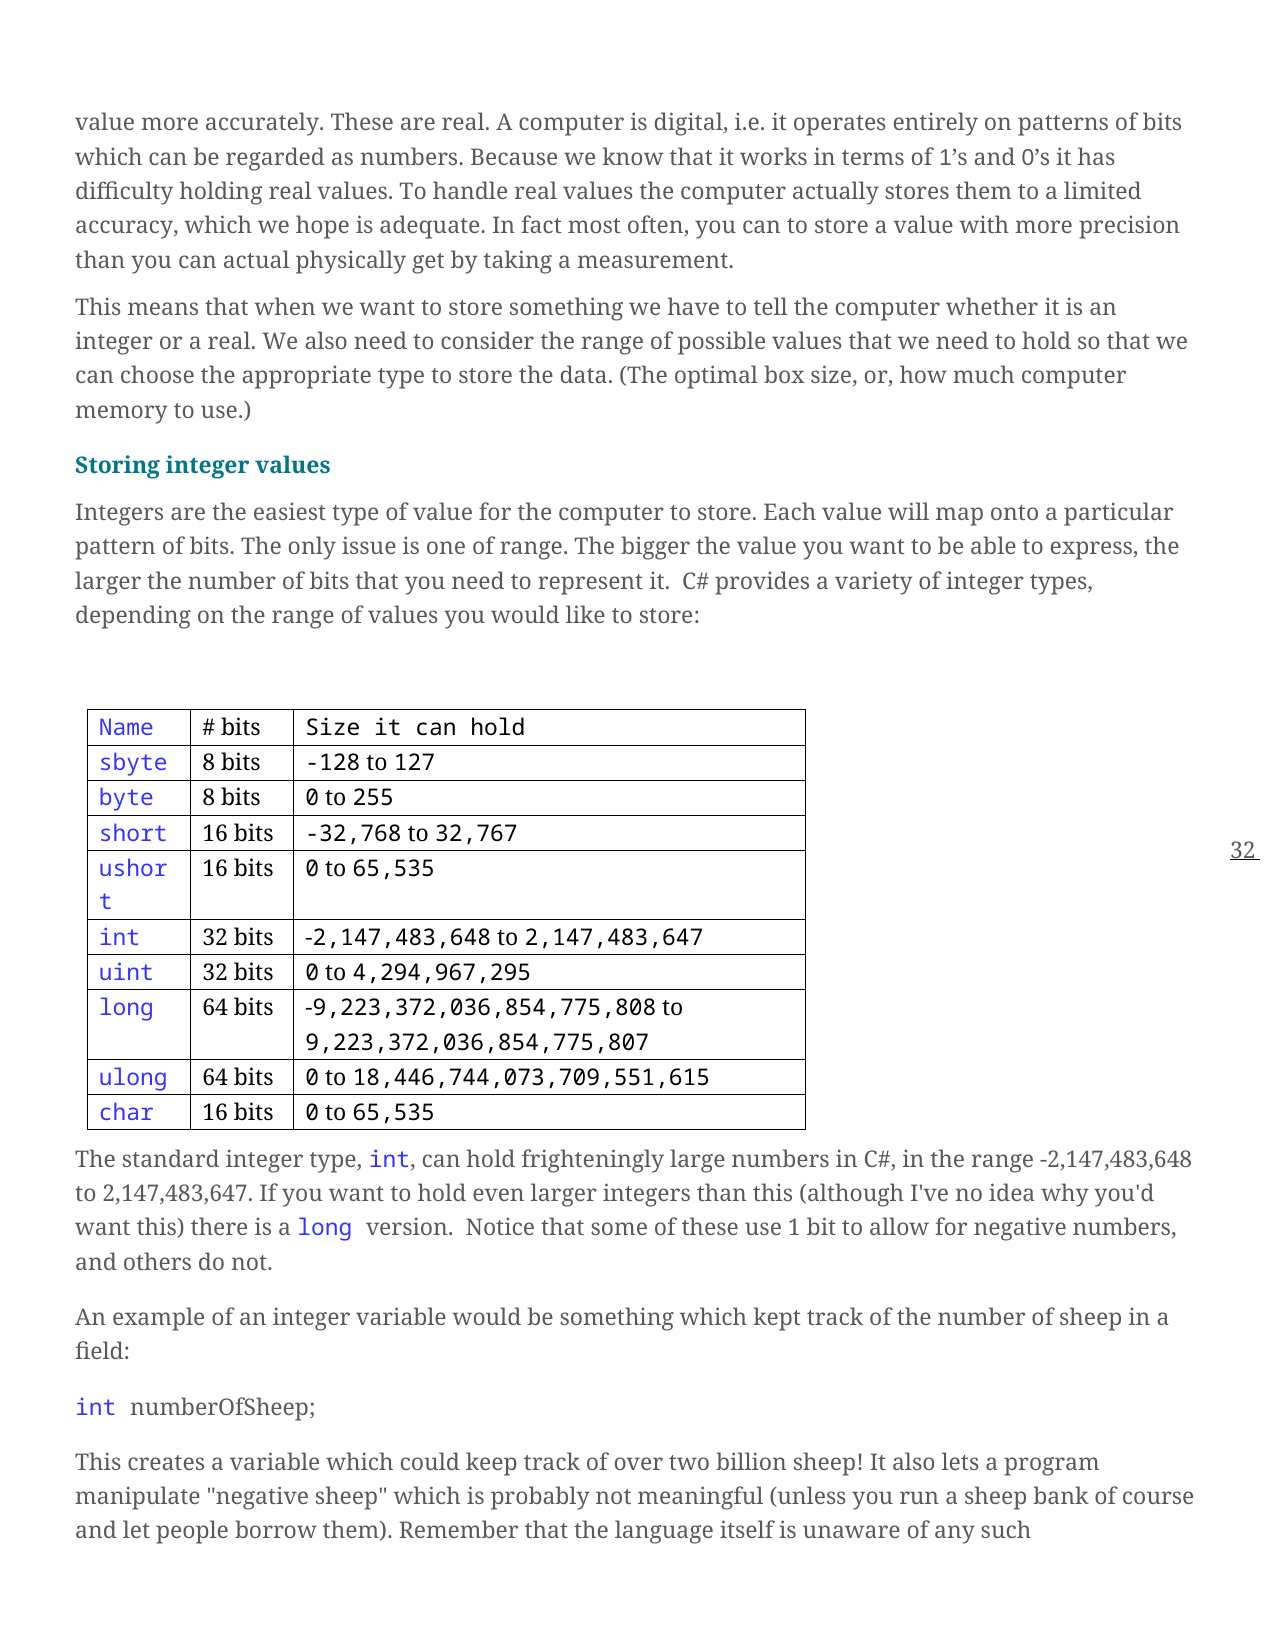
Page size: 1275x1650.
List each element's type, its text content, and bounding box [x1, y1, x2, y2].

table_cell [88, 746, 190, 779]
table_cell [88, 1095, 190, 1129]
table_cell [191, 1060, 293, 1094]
text An example of an integer variable would be something which kept track of the number of sheep in a field: [75, 1301, 1200, 1367]
subtitle Storing integer values [75, 449, 1200, 480]
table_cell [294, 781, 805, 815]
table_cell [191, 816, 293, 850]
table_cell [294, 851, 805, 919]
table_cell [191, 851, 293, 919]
text Integers are the easiest type of value for the computer to store. Each value will map onto a particular pattern of bits. The only issue is one of range. The bigger the value you want to be able to express, the larger the number of bits that you need to represent it. C# provides a variety of integer types, depending on the range of values you would like to store: [75, 496, 1200, 630]
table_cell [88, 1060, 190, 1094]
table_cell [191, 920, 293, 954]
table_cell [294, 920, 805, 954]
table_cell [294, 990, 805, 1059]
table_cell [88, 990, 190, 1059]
text int numberOfSheep; [75, 1391, 1200, 1422]
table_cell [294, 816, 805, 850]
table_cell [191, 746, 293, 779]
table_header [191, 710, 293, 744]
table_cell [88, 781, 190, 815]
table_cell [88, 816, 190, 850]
text This means that when we want to store something we have to tell the computer whether it is an integer or a real. We also need to consider the range of possible values that we need to hold so that we can choose the appropriate type to store the data. (The optimal box size, or, how much computer memory to use.) [75, 291, 1200, 425]
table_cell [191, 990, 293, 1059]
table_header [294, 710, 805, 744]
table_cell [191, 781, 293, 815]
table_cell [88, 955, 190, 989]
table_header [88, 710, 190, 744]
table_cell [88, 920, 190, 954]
text The standard integer type, int, can hold frighteningly large numbers in C#, in the range -2,147,483,648 to 2,147,483,647. If you want to hold even larger integers than this (although I've no idea why you'd want this) there is a long version. Notice that some of these use 1 bit to allow for negative numbers, and others do not. [75, 1143, 1200, 1277]
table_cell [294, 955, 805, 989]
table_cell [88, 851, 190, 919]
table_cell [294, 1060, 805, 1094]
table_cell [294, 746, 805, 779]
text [75, 1446, 1200, 1546]
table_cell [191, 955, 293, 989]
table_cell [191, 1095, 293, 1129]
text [75, 106, 1200, 275]
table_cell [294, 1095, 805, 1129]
